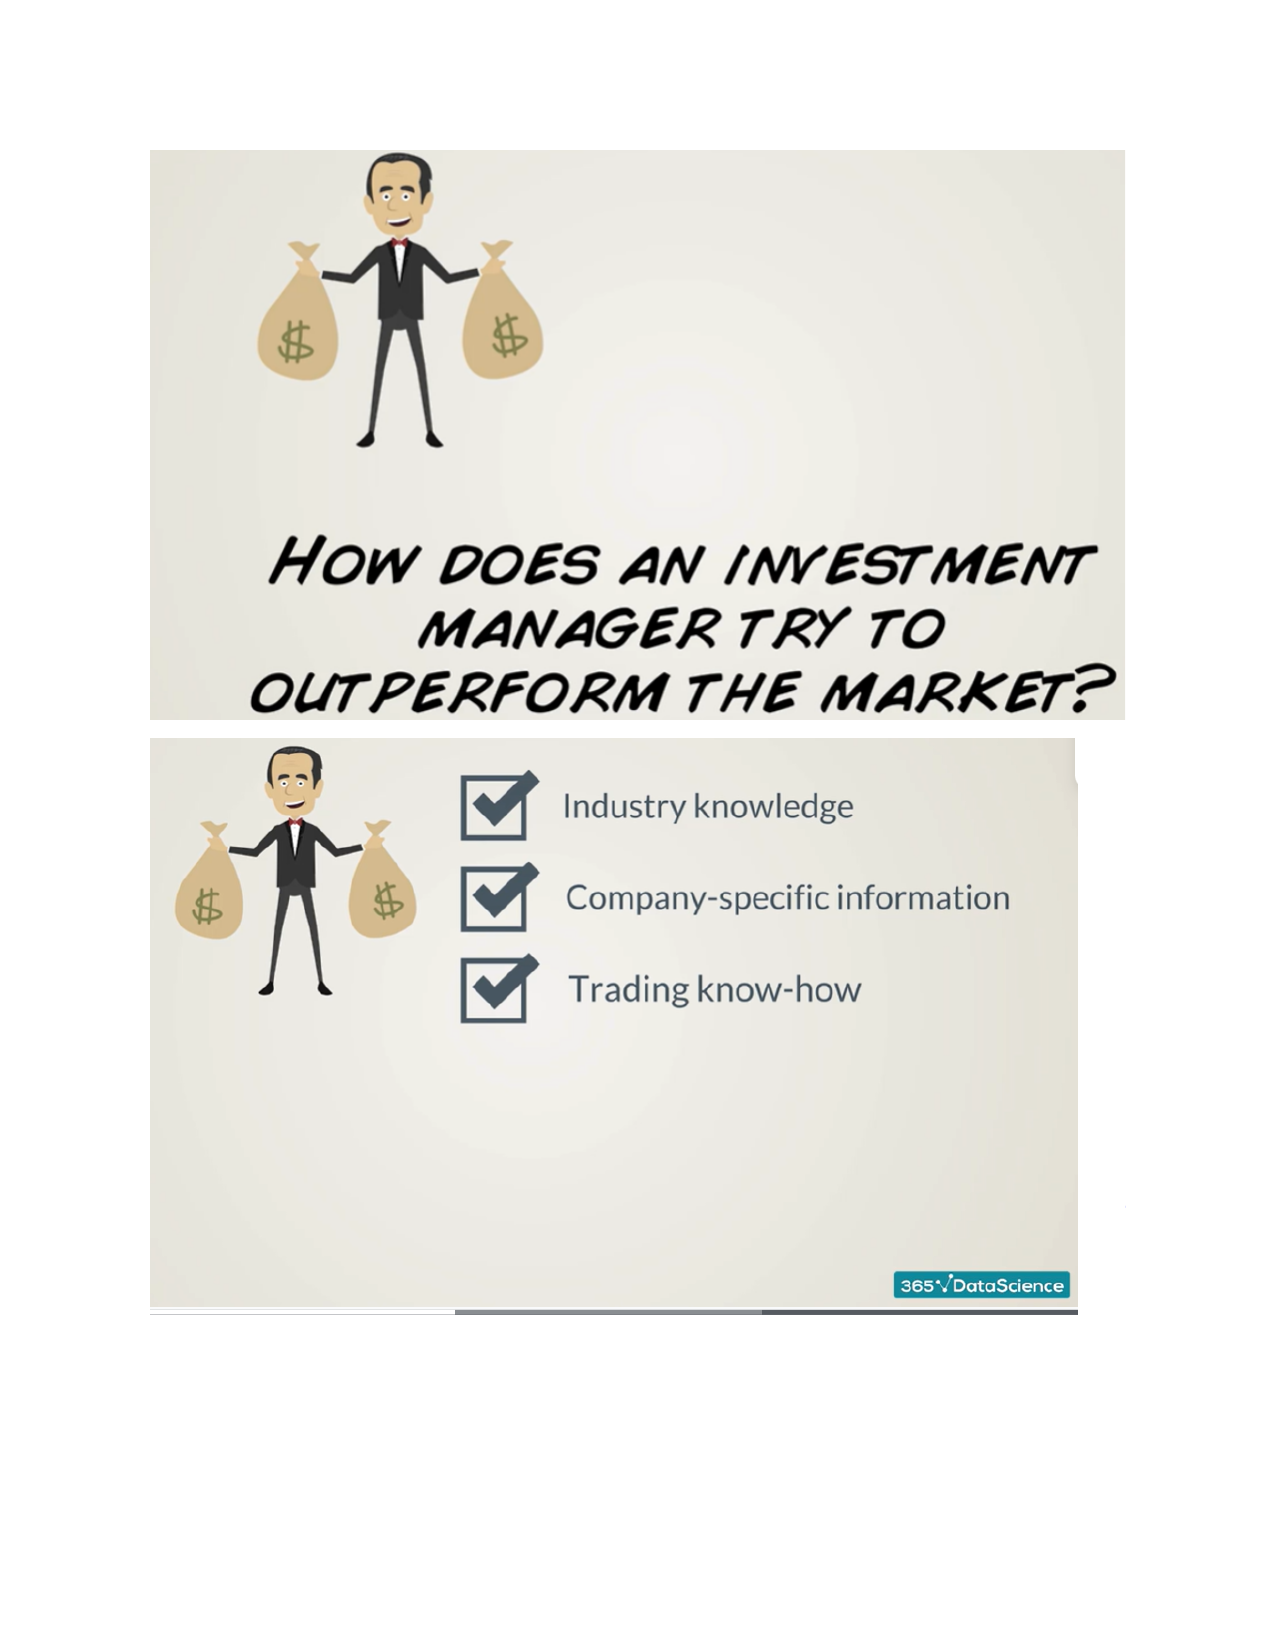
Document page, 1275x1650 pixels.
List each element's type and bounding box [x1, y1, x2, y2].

picture [150, 150, 1125, 720]
picture [150, 738, 1125, 1315]
